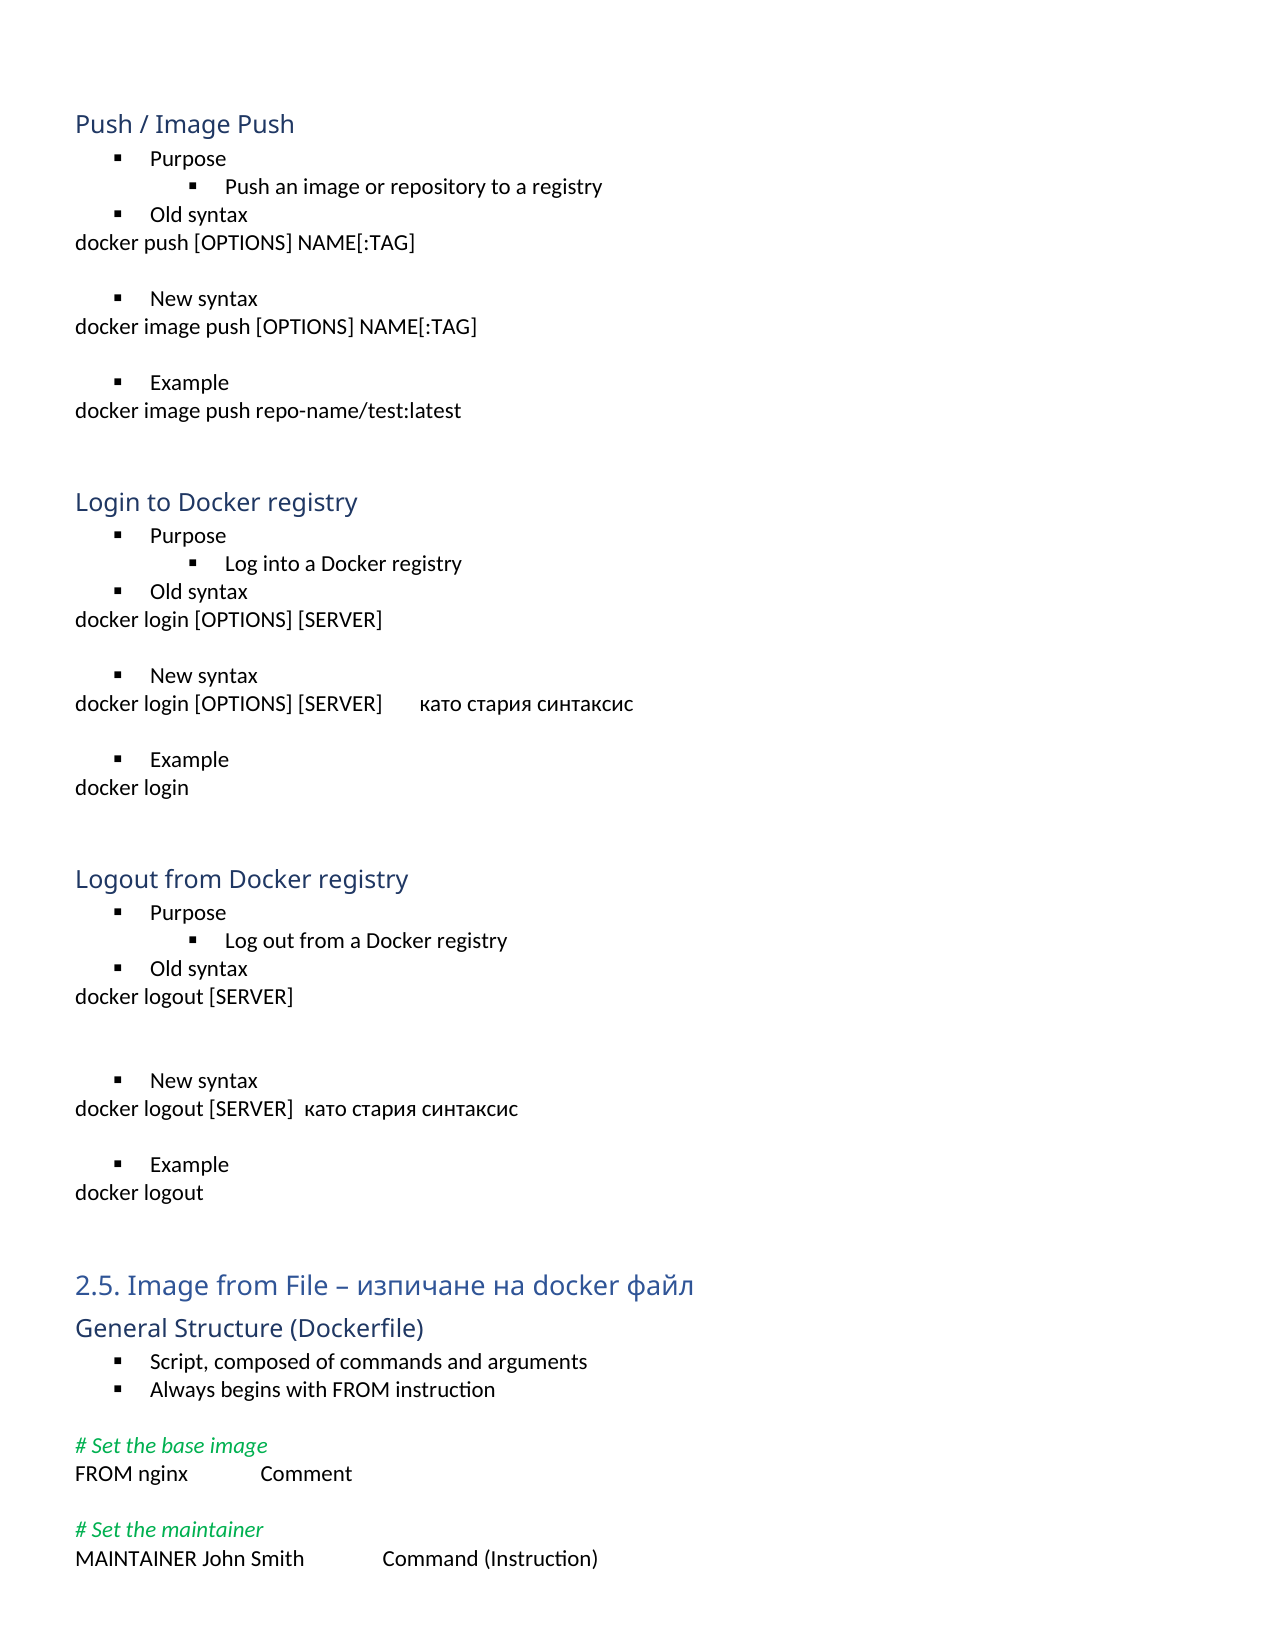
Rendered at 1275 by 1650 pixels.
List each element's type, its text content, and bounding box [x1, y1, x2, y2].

text docker login [75, 773, 1200, 801]
list Script, composed of commands and arguments [112, 1347, 1200, 1376]
list Log out from a Docker registry [187, 926, 1200, 954]
text docker login [OPTIONS] [SERVER] като стария синтаксис [75, 689, 1200, 717]
list Old syntax [112, 954, 1200, 982]
list New syntax [112, 284, 1200, 312]
subtitle Login to Docker registry [75, 484, 1200, 518]
text # Set the maintainer [75, 1516, 1200, 1544]
text MAINTAINER John Smith Command (Instruction) [75, 1544, 1200, 1572]
list Purpose [112, 898, 1200, 926]
text docker logout [75, 1178, 1200, 1207]
list Purpose [112, 521, 1200, 549]
list Push an image or repository to a registry [187, 172, 1200, 200]
text FROM nginx Comment [75, 1459, 1200, 1488]
list Log into a Docker registry [187, 549, 1200, 577]
list Purpose [112, 144, 1200, 172]
list Old syntax [112, 577, 1200, 605]
text docker logout [SERVER] [75, 982, 1200, 1010]
list Old syntax [112, 200, 1200, 228]
text docker image push [OPTIONS] NAME[:TAG] [75, 312, 1200, 340]
subtitle Logout from Docker registry [75, 862, 1200, 896]
list Always begins with FROM instruction [112, 1376, 1200, 1403]
text docker push [OPTIONS] NAME[:TAG] [75, 228, 1200, 256]
subtitle Push / Image Push [75, 107, 1200, 141]
list Example [112, 368, 1200, 396]
list New syntax [112, 661, 1200, 689]
list Example [112, 1151, 1200, 1178]
list Example [112, 745, 1200, 773]
subtitle General Structure (Dockerfile) [75, 1311, 1200, 1345]
text docker logout [SERVER] като стария синтаксис [75, 1094, 1200, 1122]
subtitle 2.5. Image from File – изпичане на docker файл [75, 1267, 1200, 1304]
list New syntax [112, 1066, 1200, 1094]
text # Set the base image [75, 1432, 1200, 1459]
text docker image push repo-name/test:latest [75, 396, 1200, 424]
text docker login [OPTIONS] [SERVER] [75, 605, 1200, 633]
